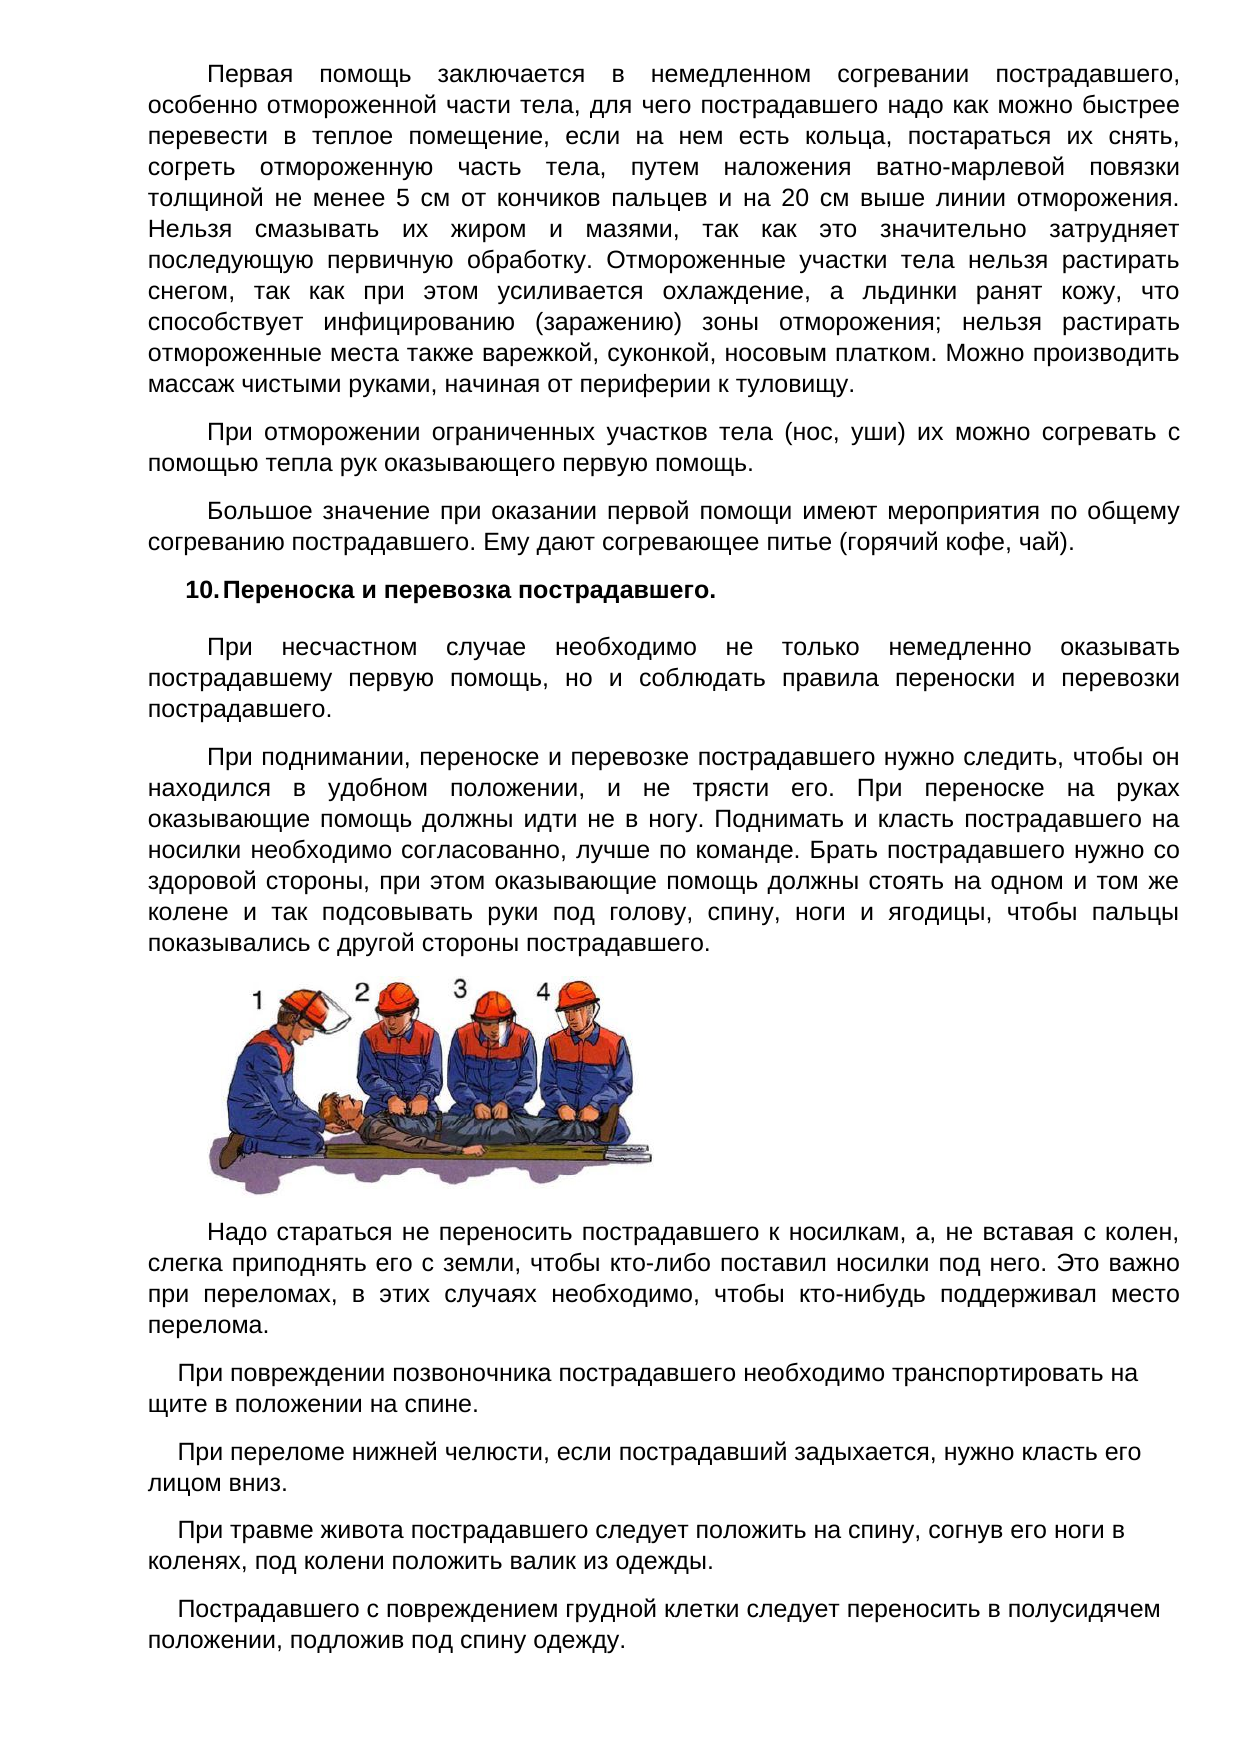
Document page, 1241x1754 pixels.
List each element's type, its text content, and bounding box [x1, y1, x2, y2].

text Большое значение при оказании первой помощи имеют мероприятия по общему согреванию пострадавшего. Ему дают согревающее питье (горячий кофе, чай). [148, 496, 1181, 556]
text При поднимании, переноске и перевозке пострадавшего нужно следить, чтобы он находился в удобном положении, и не трясти его. При переноске на руках оказывающие помощь должны идти не в ногу. Поднимать и класть пострадавшего на носилки необходимо согласованно, лучше по команде. Брать пострадавшего нужно со здоровой стороны, при этом оказывающие помощь должны стоять на одном и том же колене и так подсовывать руки под голову, спину, ноги и ягодицы, чтобы пальцы показывались с другой стороны пострадавшего. [148, 742, 1181, 957]
picture [206, 976, 655, 1198]
text Надо стараться не переносить пострадавшего к носилкам, а, не вставая с колен, слегка приподнять его с земли, чтобы кто-либо поставил носилки под него. Это важно при переломах, в этих случаях необходимо, чтобы кто-нибудь поддерживал место перелома. [148, 1217, 1181, 1339]
text Первая помощь заключается в немедленном согревании пострадавшего, особенно отмороженной части тела, для чего пострадавшего надо как можно быстрее перевести в теплое помещение, если на нем есть кольца, постараться их снять, согреть отмороженную часть тела, путем наложения ватно-марлевой повязки толщиной не менее 5 см от кончиков пальцев и на 20 см выше линии отморожения. Нельзя смазывать их жиром и мазями, так как это значительно затрудняет последующую первичную обработку. Отмороженные участки тела нельзя растирать снегом, так как при этом усиливается охлаждение, а льдинки ранят кожу, что способствует инфицированию (заражению) зоны отморожения; нельзя растирать отмороженные места также варежкой, суконкой, носовым платком. Можно производить массаж чистыми руками, начиная от периферии к туловищу. [148, 59, 1181, 398]
text Пострадавшего с повреждением грудной клетки следует переносить в полусидячем положении, подложив под спину одежду. [148, 1594, 1181, 1654]
text При переломе нижней челюсти, если пострадавший задыхается, нужно класть его лицом вниз. [148, 1436, 1181, 1496]
text При повреждении позвоночника пострадавшего необходимо транспортировать на щите в положении на спине. [148, 1358, 1181, 1417]
text При отморожении ограниченных участков тела (нос, уши) их можно согревать с помощью тепла рук оказывающего первую помощь. [148, 417, 1181, 477]
text При травме живота пострадавшего следует положить на спину, согнув его ноги в коленях, под колени положить валик из одежды. [148, 1515, 1181, 1575]
list Переноска и перевозка пострадавшего. [185, 575, 1181, 603]
text При несчастном случае необходимо не только немедленно оказывать пострадавшему первую помощь, но и соблюдать правила переноски и перевозки пострадавшего. [148, 632, 1181, 723]
